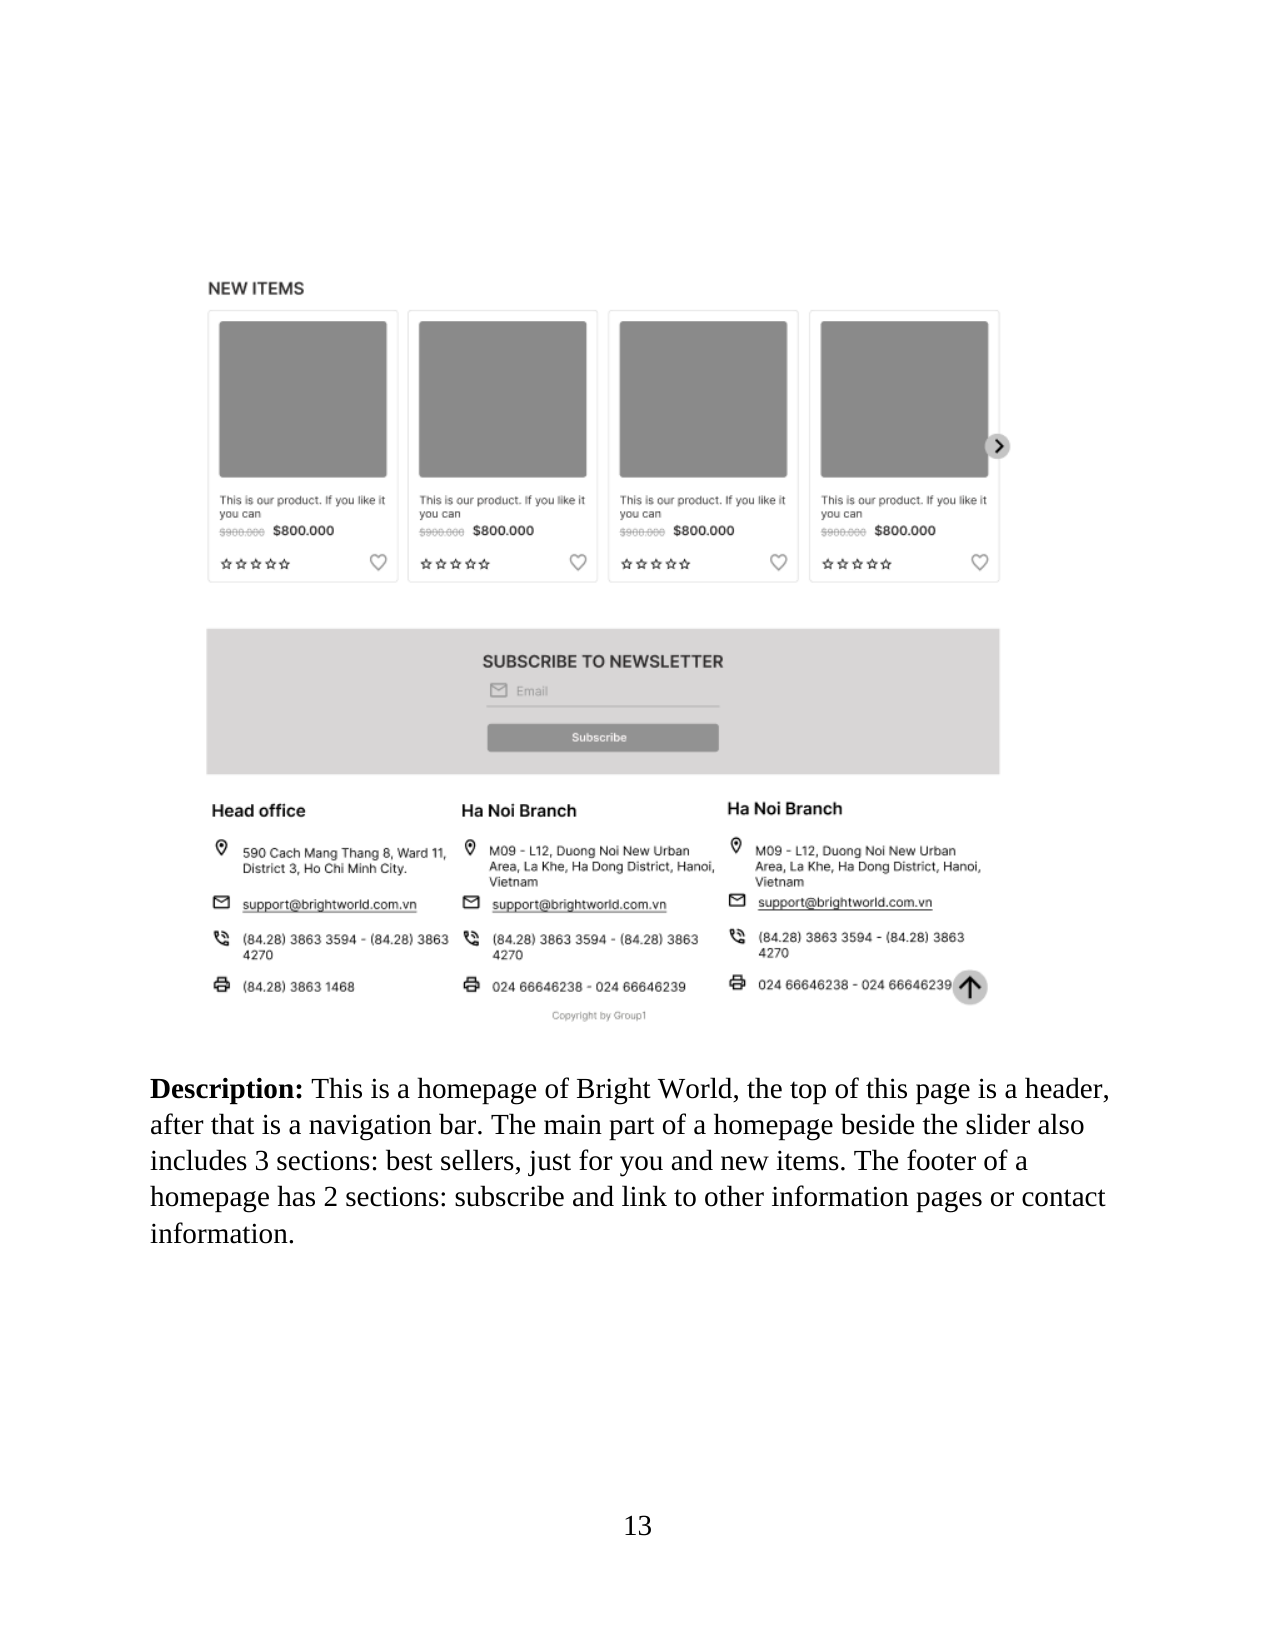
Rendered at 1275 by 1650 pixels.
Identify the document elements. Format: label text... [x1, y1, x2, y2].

text Description: This is a homepage of Bright World, the top of this page is a header, after that is a navigation bar. The main part of a homepage beside the slider also includes 3 sections: best sellers, just for you and new items. The footer of a homepage has 2 sections: subscribe and link to other information pages or contact information. [150, 1071, 1125, 1249]
picture [150, 255, 1033, 1052]
